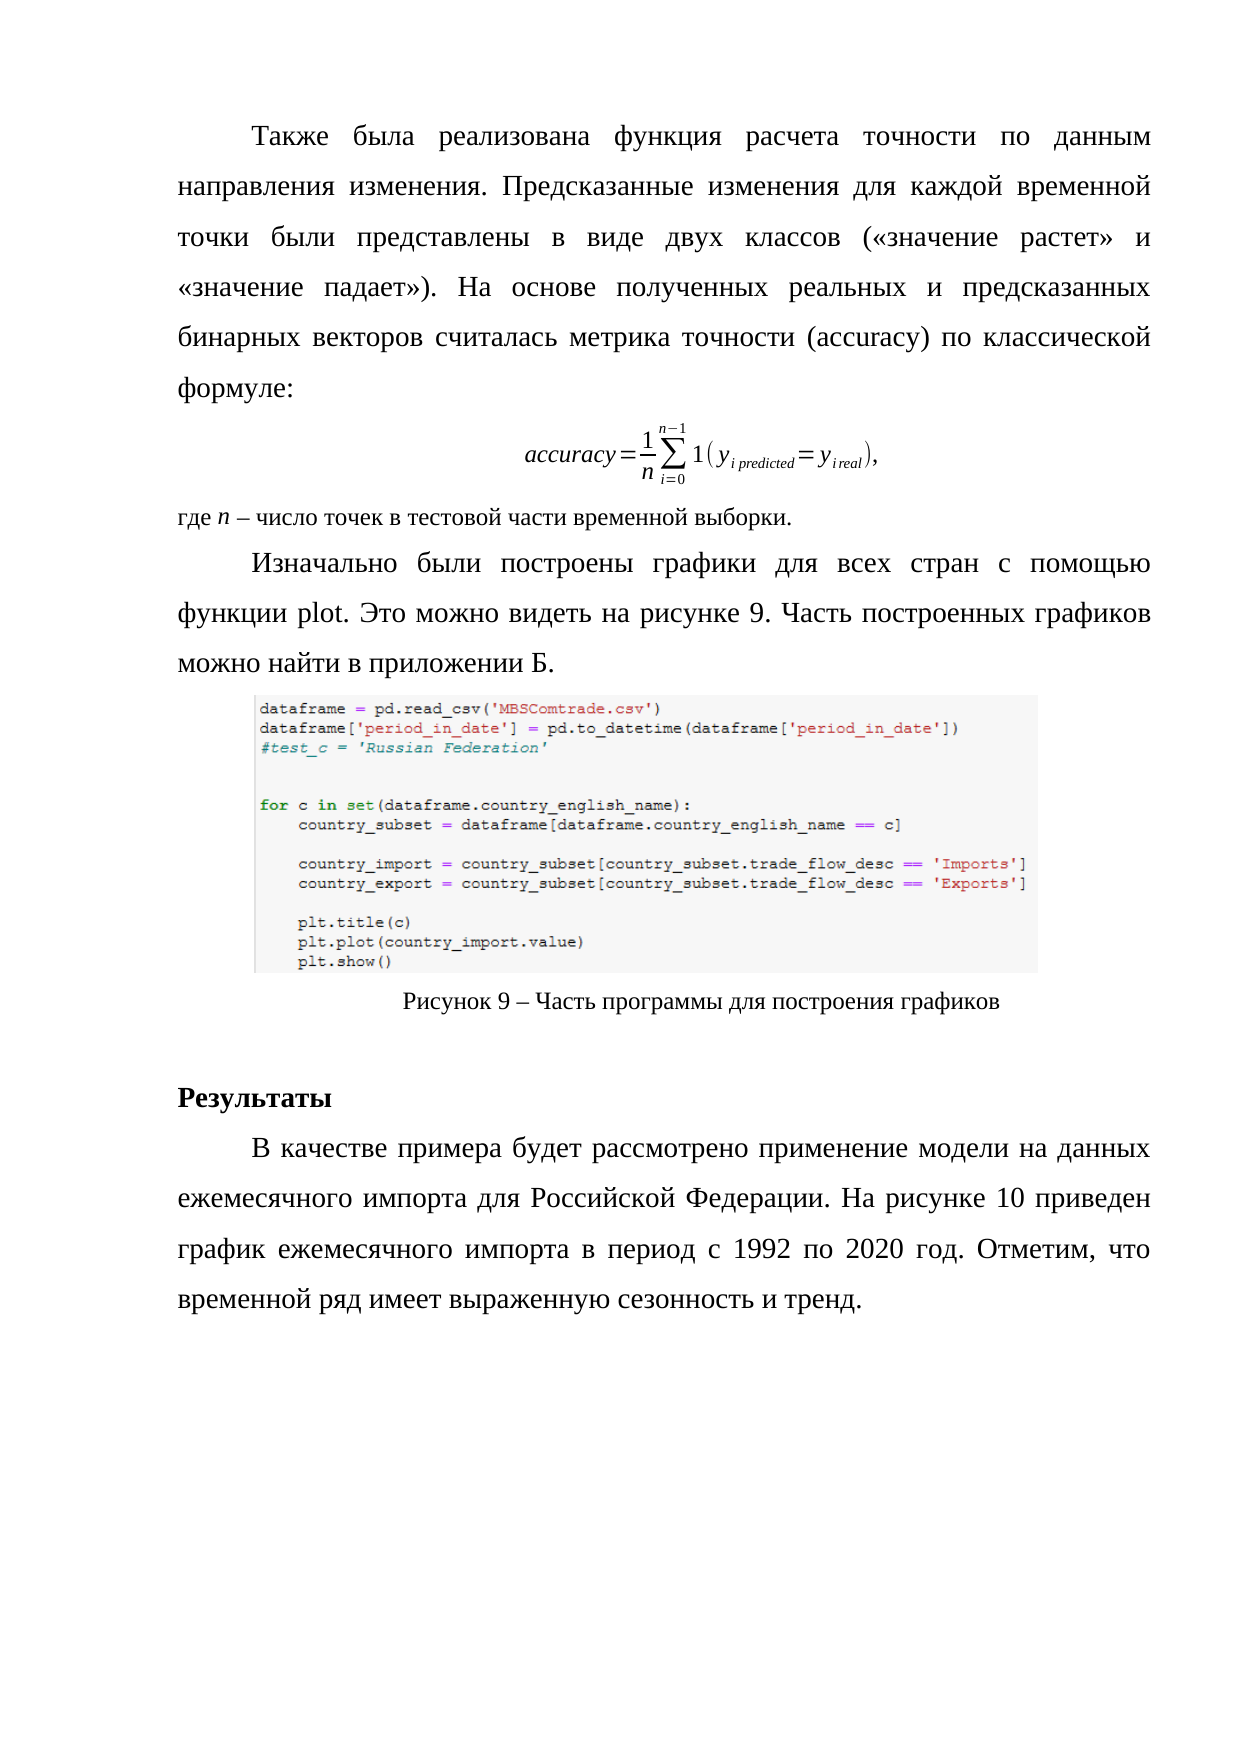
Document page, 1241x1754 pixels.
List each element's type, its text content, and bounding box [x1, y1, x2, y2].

text В качестве примера будет рассмотрено применение модели на данных ежемесячного импорта для Российской Федерации. На рисунке 10 приведен график ежемесячного импорта в период с 1992 по 2020 год. Отметим, что временной ряд имеет выраженную сезонность и тренд. [177, 1130, 1152, 1315]
text где – число точек в тестовой части временной выборки. [177, 502, 1152, 530]
text Также была реализована функция расчета точности по данным направления изменения. Предсказанные изменения для каждой временной точки были представлены в виде двух классов («значение растет» и «значение падает»). На основе полученных реальных и предсказанных бинарных векторов считалась метрика точности (accuracy) по классической формуле: [177, 118, 1152, 403]
text Результаты [177, 1080, 1152, 1113]
picture [251, 695, 1038, 973]
text Рисунок 9 – Часть программы для построения графиков [177, 986, 1152, 1015]
text , [177, 420, 1152, 487]
text Изначально были построены графики для всех стран с помощью функции plot. Это можно видеть на рисунке 9. Часть построенных графиков можно найти в приложении Б. [177, 545, 1152, 679]
